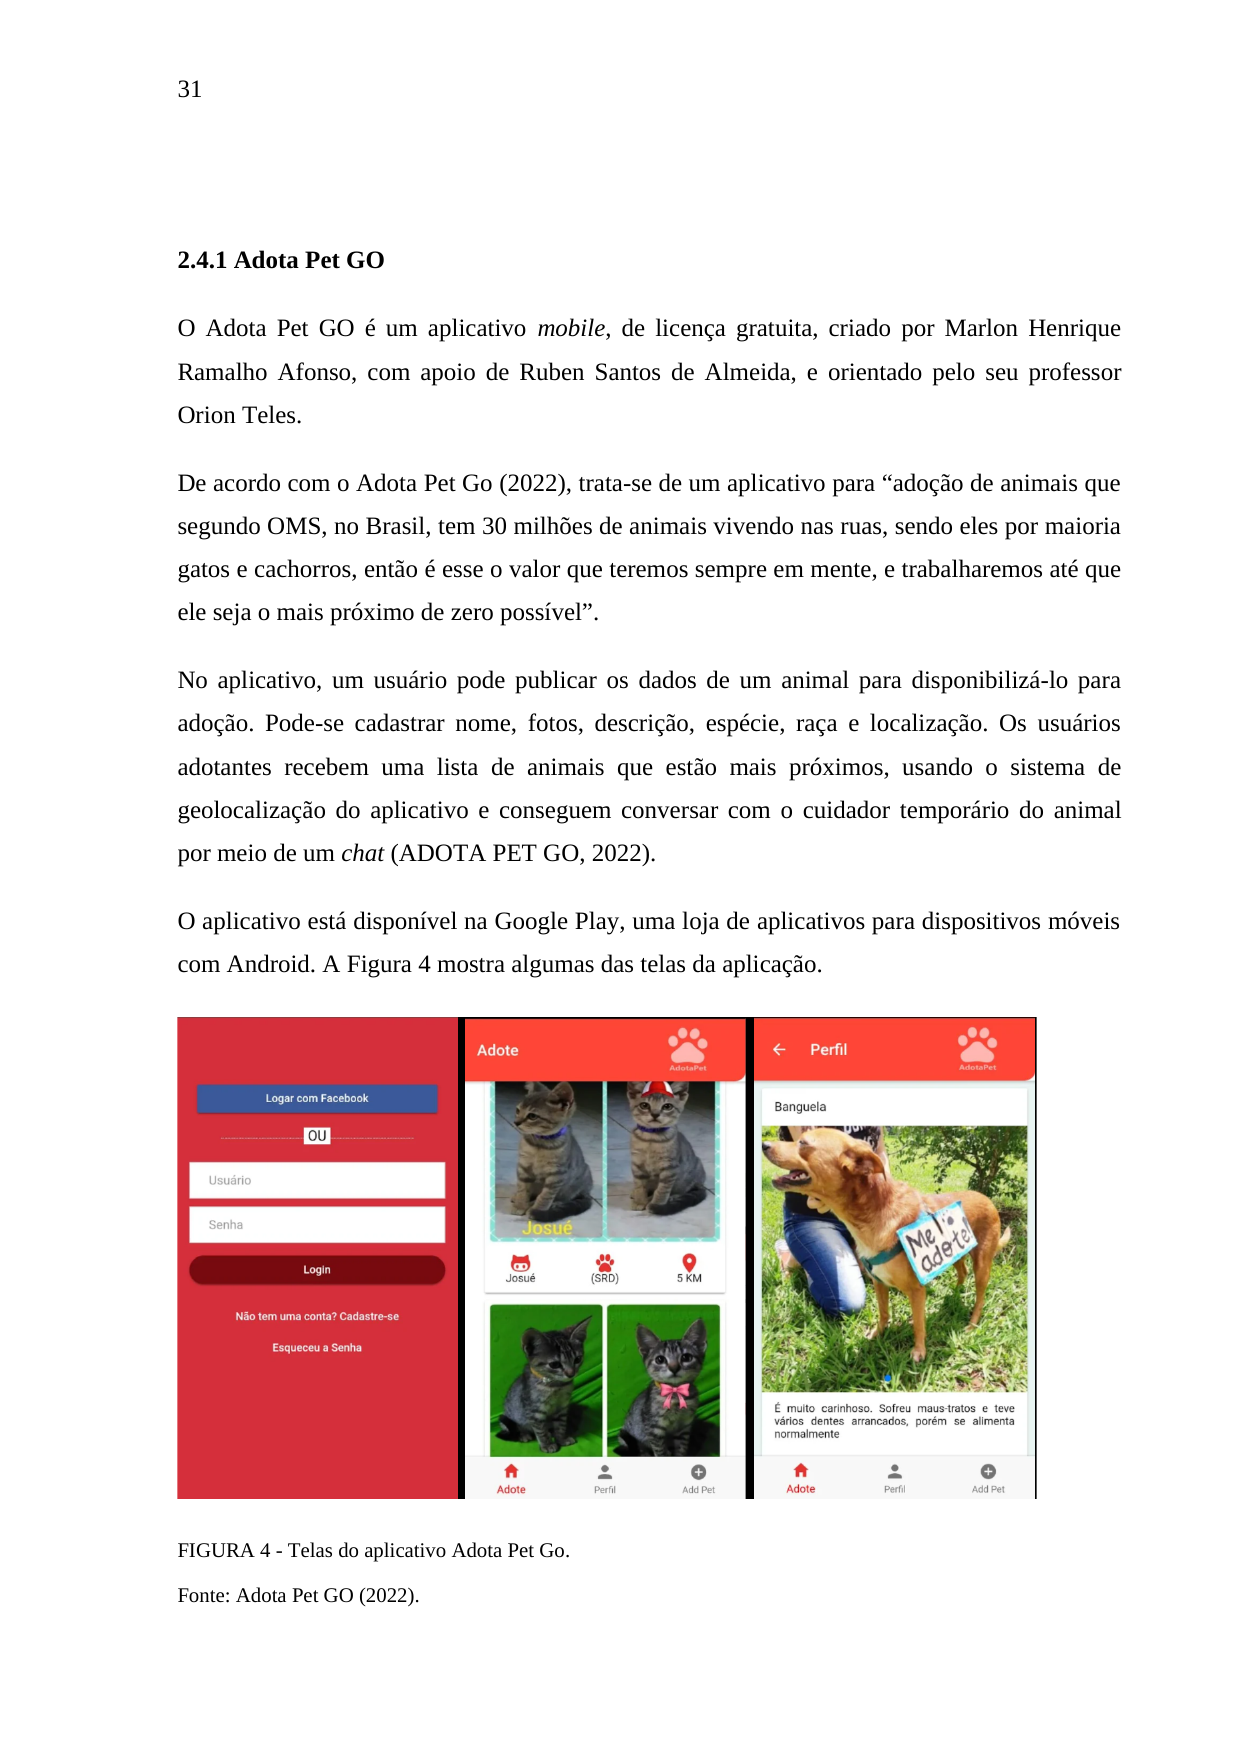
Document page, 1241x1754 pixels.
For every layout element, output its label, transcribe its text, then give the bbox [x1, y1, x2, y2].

text O aplicativo está disponível na Google Play, uma loja de aplicativos para dispositivos móveis com Android. A Figura 4 mostra algumas das telas da aplicação. [177, 906, 1122, 978]
picture [177, 1017, 1037, 1499]
text De acordo com o Adota Pet Go (2022), trata-se de um aplicativo para “adoção de animais que segundo OMS, no Brasil, tem 30 milhões de animais vivendo nas ruas, sendo eles por maioria gatos e cachorros, então é esse o valor que teremos sempre em mente, e trabalharemos até que ele seja o mais próximo de zero possível”. [177, 468, 1122, 626]
text No aplicativo, um usuário pode publicar os dados de um animal para disponibilizá-lo para adoção. Pode-se cadastrar nome, fotos, descrição, espécie, raça e localização. Os usuários adotantes recebem uma lista de animais que estão mais próximos, usando o sistema de geolocalização do aplicativo e conseguem conversar com o cuidador temporário do animal por meio de um chat (ADOTA PET GO, 2022). [177, 665, 1122, 867]
text Fonte: Adota Pet GO (2022). [177, 1583, 1122, 1607]
text O Adota Pet GO é um aplicativo mobile, de licença gratuita, criado por Marlon Henrique Ramalho Afonso, com apoio de Ruben Santos de Almeida, e orientado pelo seu professor Orion Teles. [177, 313, 1122, 428]
subtitle 2.4.1 Adota Pet GO [177, 245, 1122, 274]
text FIGURA 4 - Telas do aplicativo Adota Pet Go. [177, 1538, 1122, 1562]
